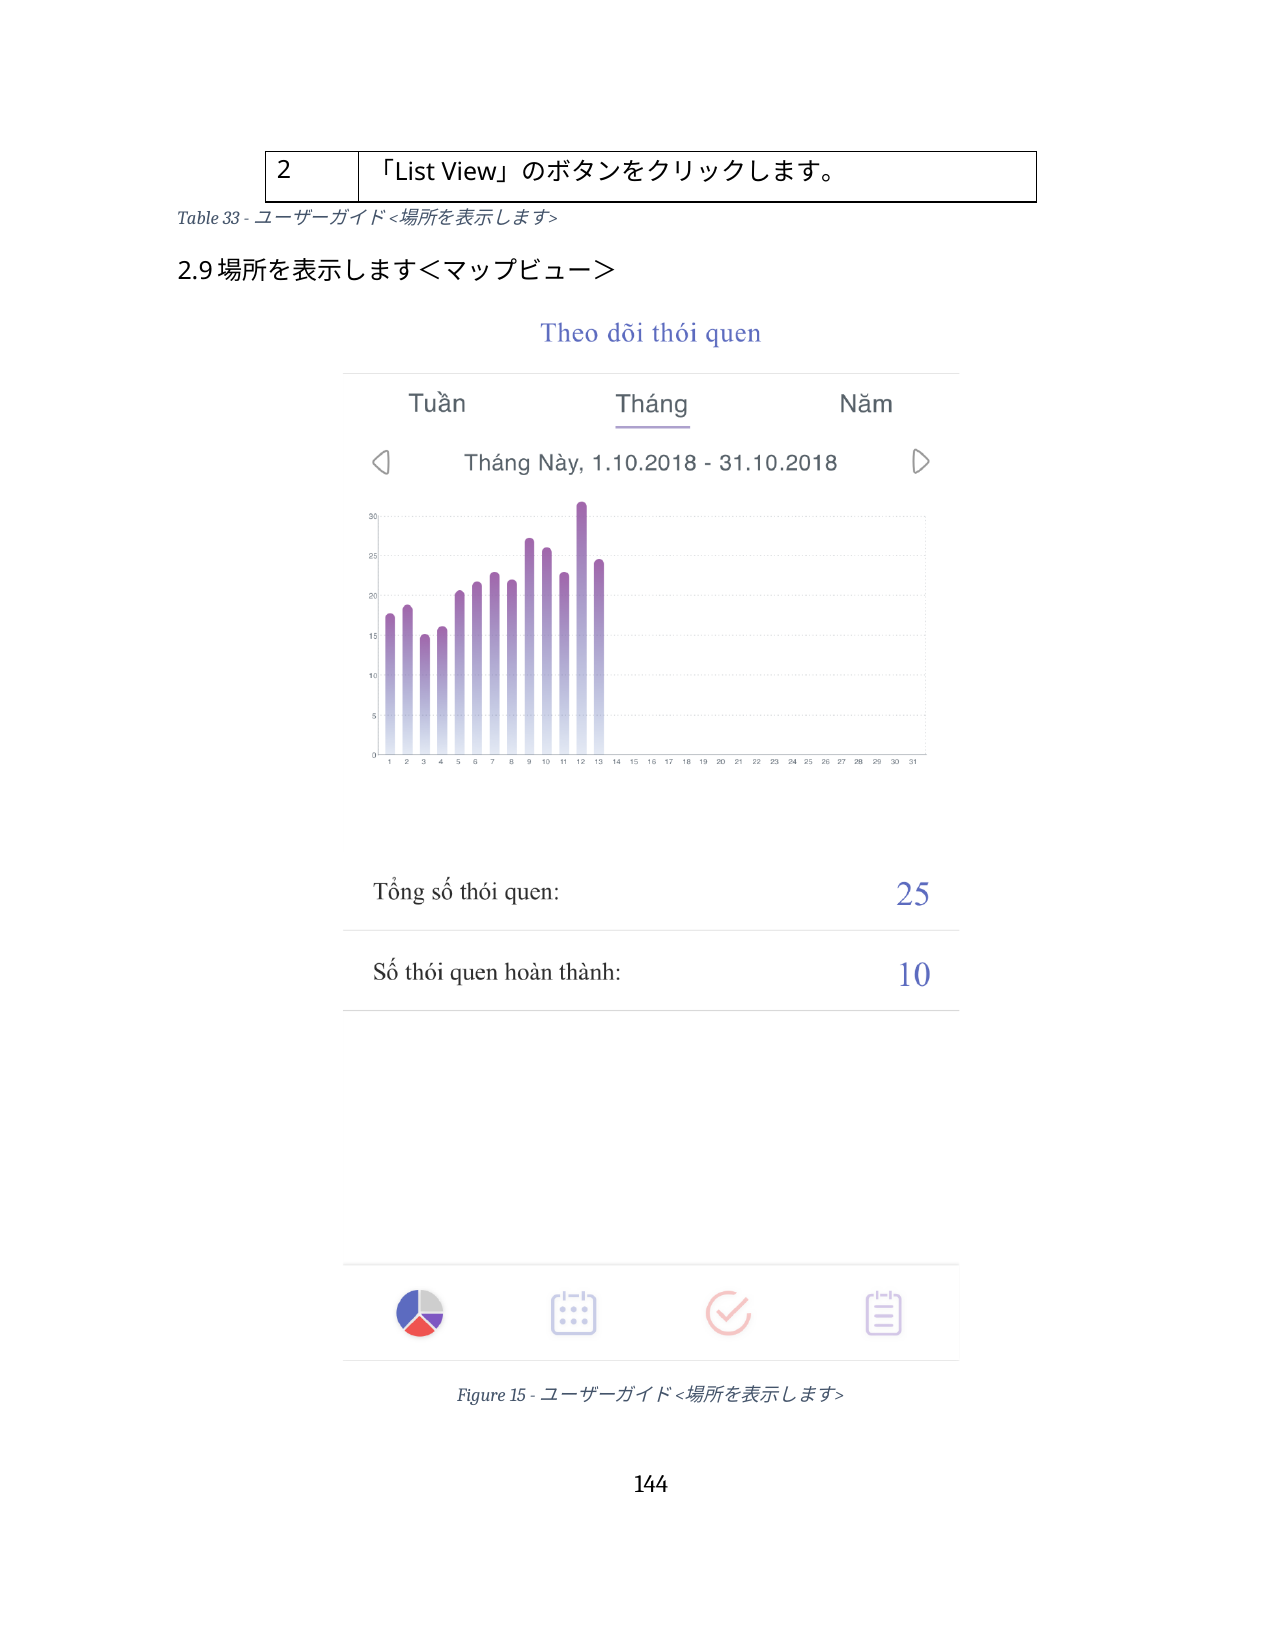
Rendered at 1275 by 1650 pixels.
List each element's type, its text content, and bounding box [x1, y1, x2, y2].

table_cell 「List View」のボタンをクリックします。 [359, 152, 1036, 201]
table_cell 2 [266, 152, 358, 201]
subtitle 2.9場所を表示します＜マップビュー＞ [177, 250, 1125, 287]
picture [342, 288, 960, 1361]
